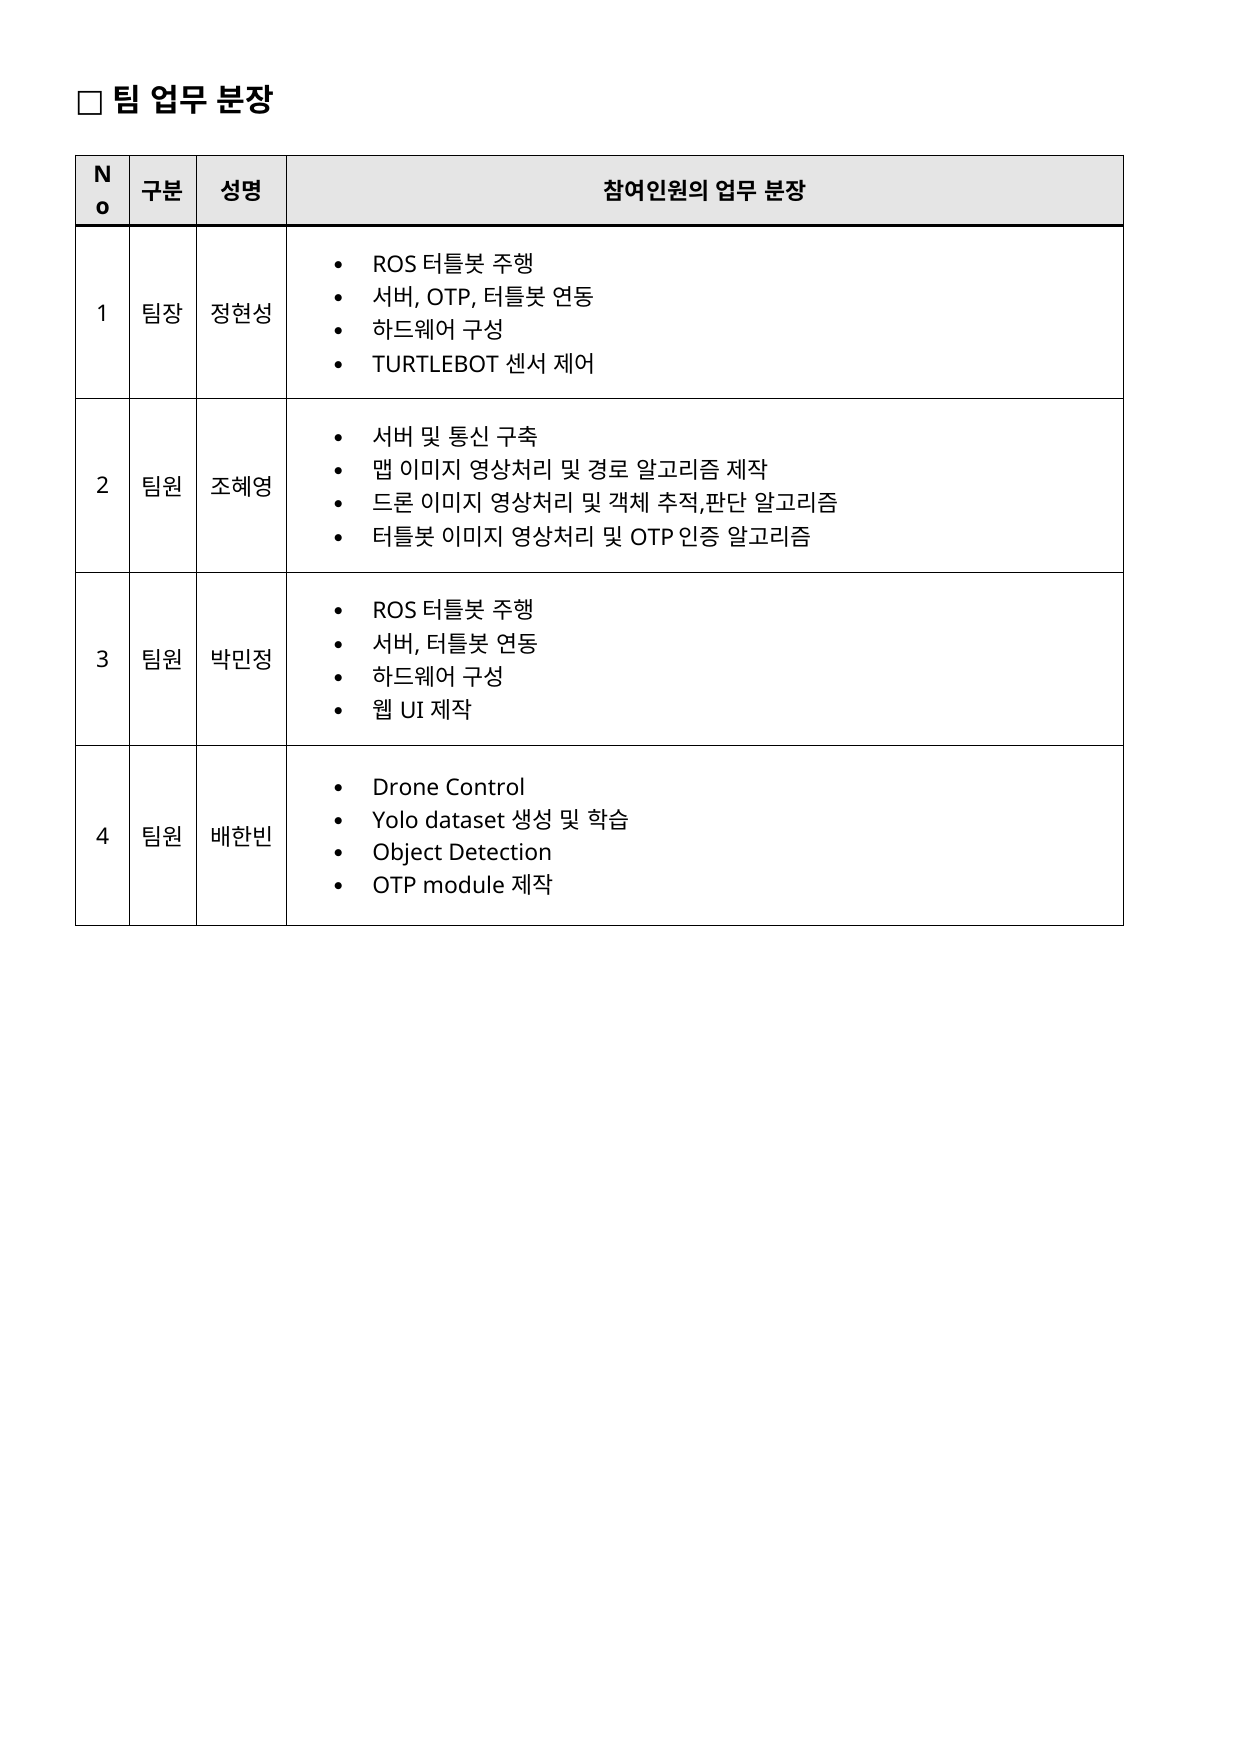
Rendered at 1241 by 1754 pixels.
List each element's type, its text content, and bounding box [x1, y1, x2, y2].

table_cell 팀원 [130, 399, 196, 572]
table_cell Drone Control Yolo dataset 생성 및 학습 Object Detection OTP module 제작 [287, 746, 1123, 925]
table_header No [76, 156, 129, 224]
table_cell 서버 및 통신 구축 맵 이미지 영상처리 및 경로 알고리즘 제작 드론 이미지 영상처리 및 객체 추적,판단 알고리즘 터틀봇 이미지 영상처리 및 OTP인증 알고리즘 [287, 399, 1123, 572]
table_cell 4 [76, 746, 129, 925]
table_cell 팀원 [130, 573, 196, 745]
table_cell ROS 터틀봇 주행 서버, 터틀봇 연동 하드웨어 구성 웹 UI 제작 [287, 573, 1123, 745]
table_cell 박민정 [197, 573, 286, 745]
table_cell 3 [76, 573, 129, 745]
table_cell 정현성 [197, 227, 286, 398]
table_header 구분 [130, 156, 196, 224]
table_header 성명 [197, 156, 286, 224]
table_cell 팀장 [130, 227, 196, 398]
table_cell 2 [76, 399, 129, 572]
table_cell 조혜영 [197, 399, 286, 572]
table_header 참여인원의 업무 분장 [287, 156, 1123, 224]
table_cell 배한빈 [197, 746, 286, 925]
text □ 팀 업무 분장 [75, 75, 1165, 120]
table_cell 팀원 [130, 746, 196, 925]
table_cell 1 [76, 227, 129, 398]
table_cell ROS 터틀봇 주행 서버, OTP, 터틀봇 연동 하드웨어 구성 TURTLEBOT 센서 제어 [287, 227, 1123, 398]
